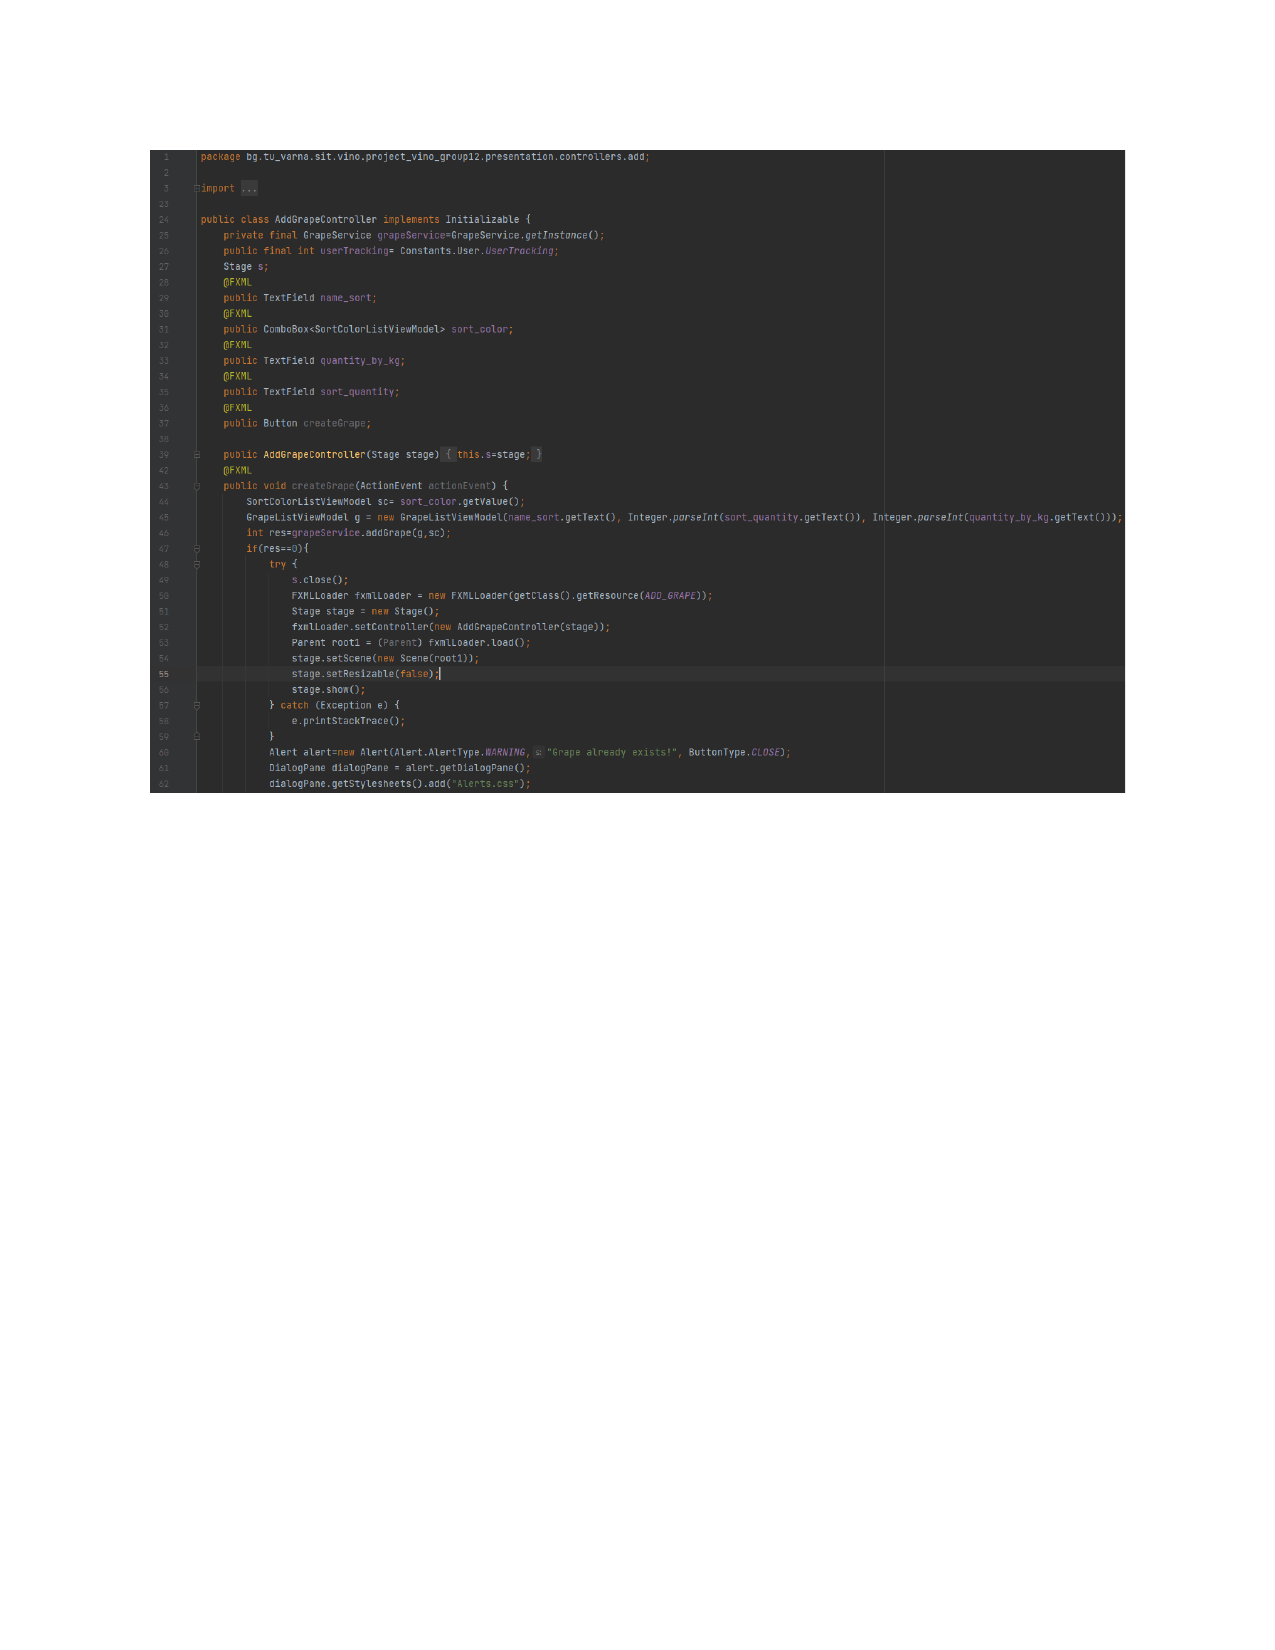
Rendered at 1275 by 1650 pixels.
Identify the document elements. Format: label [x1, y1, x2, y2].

picture [150, 150, 1125, 793]
